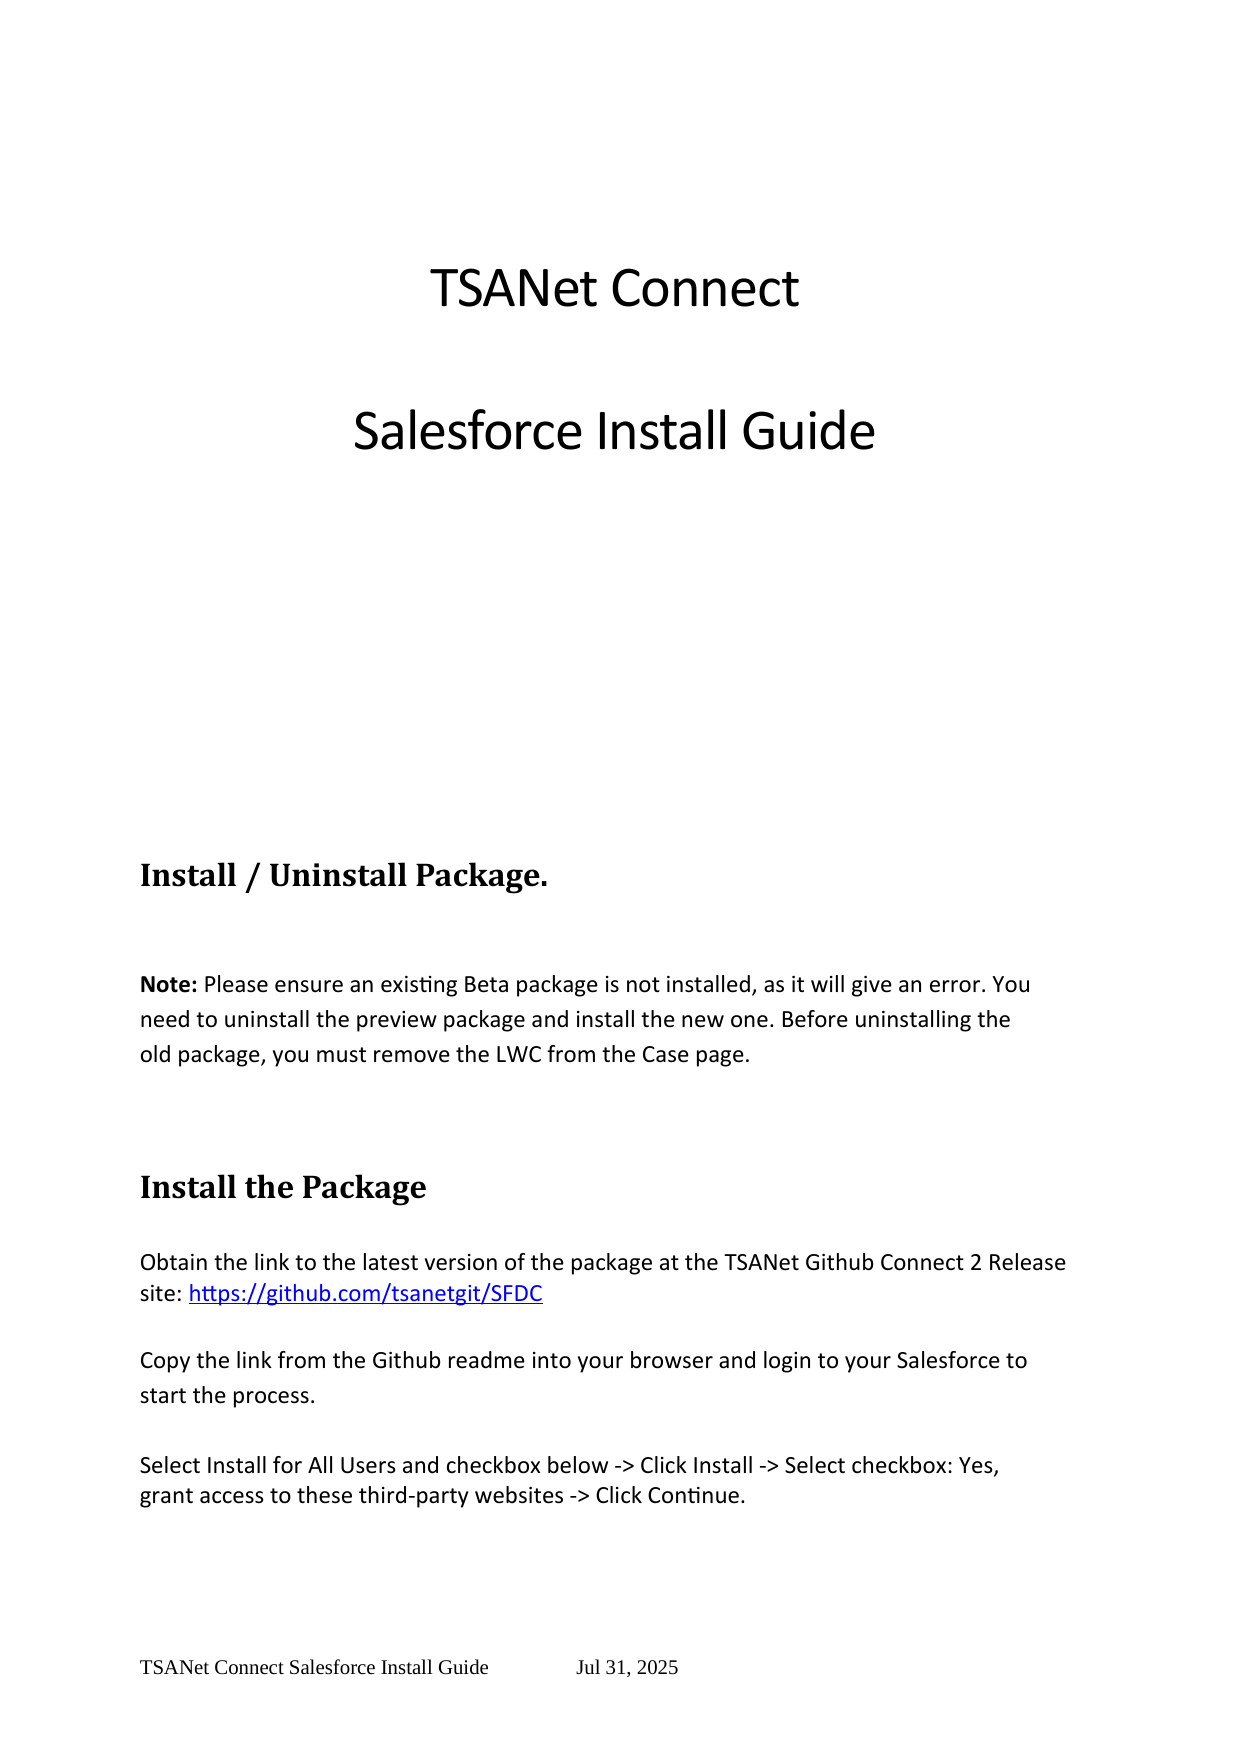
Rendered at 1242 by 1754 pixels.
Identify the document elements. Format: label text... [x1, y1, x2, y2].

text Copy the link from the Github readme into your browser and login to your Salesforce to start the process. [139, 1344, 1035, 1410]
subtitle Install / Uninstall Package. [139, 854, 1092, 893]
title TSANet Connect [139, 250, 1092, 321]
title Salesforce Install Guide [139, 392, 1092, 464]
text Obtain the link to the latest version of the package at the TSANet Github Connect 2 Release site: https://github.com/tsanetgit/SFDC [139, 1246, 1092, 1307]
text Note: Please ensure an existing Beta package is not installed, as it will give an error. You need to uninstall the preview package and install the new one. Before uninstalling the old package, you must remove the LWC from the Case page. [139, 968, 1035, 1068]
text Select Install for All Users and checkbox below -> Click Install -> Select checkbox: Yes, grant access to these third-party websites -> Click Continue. [139, 1449, 1021, 1510]
subtitle Install the Package [139, 1167, 1092, 1206]
